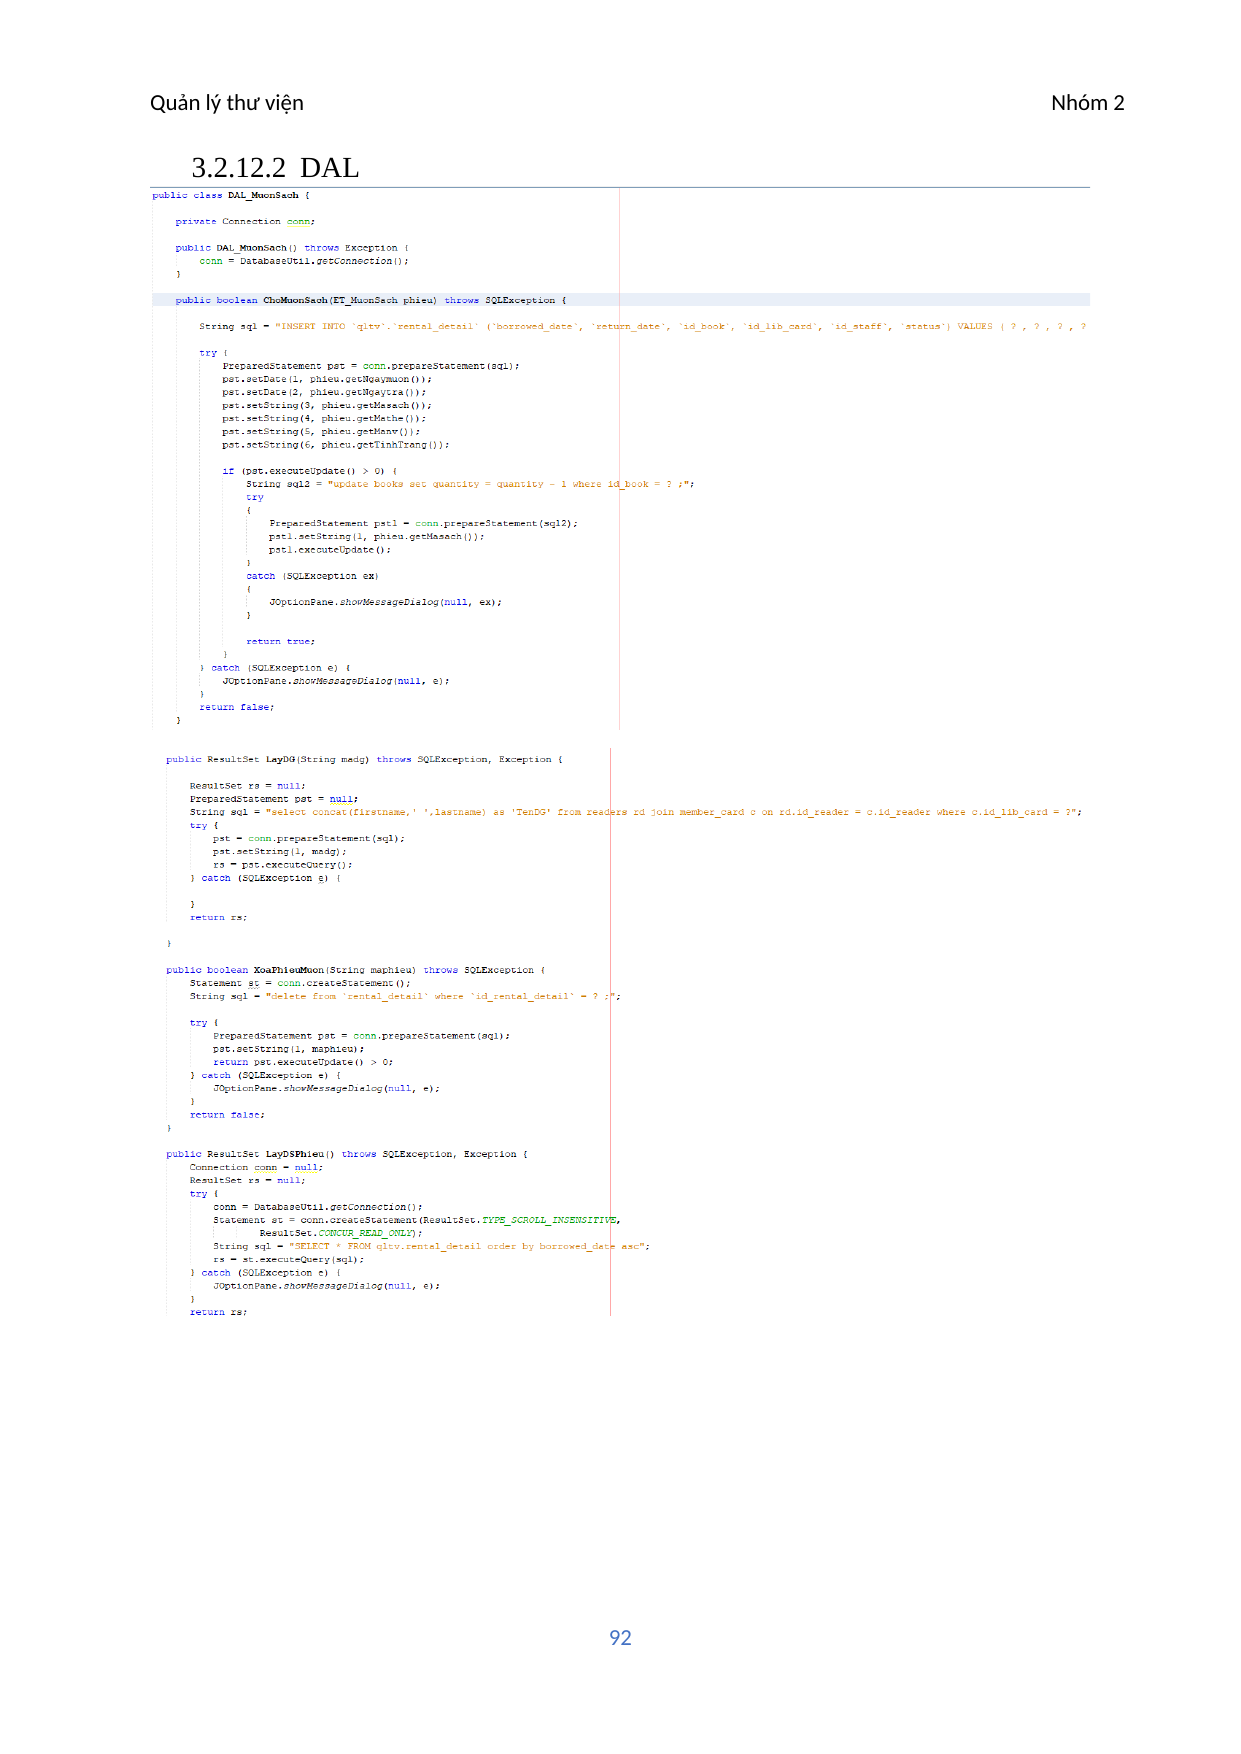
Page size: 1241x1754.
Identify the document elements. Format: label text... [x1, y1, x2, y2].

picture [150, 748, 1091, 1316]
subtitle DAL [156, 150, 1090, 183]
picture [150, 186, 1091, 730]
